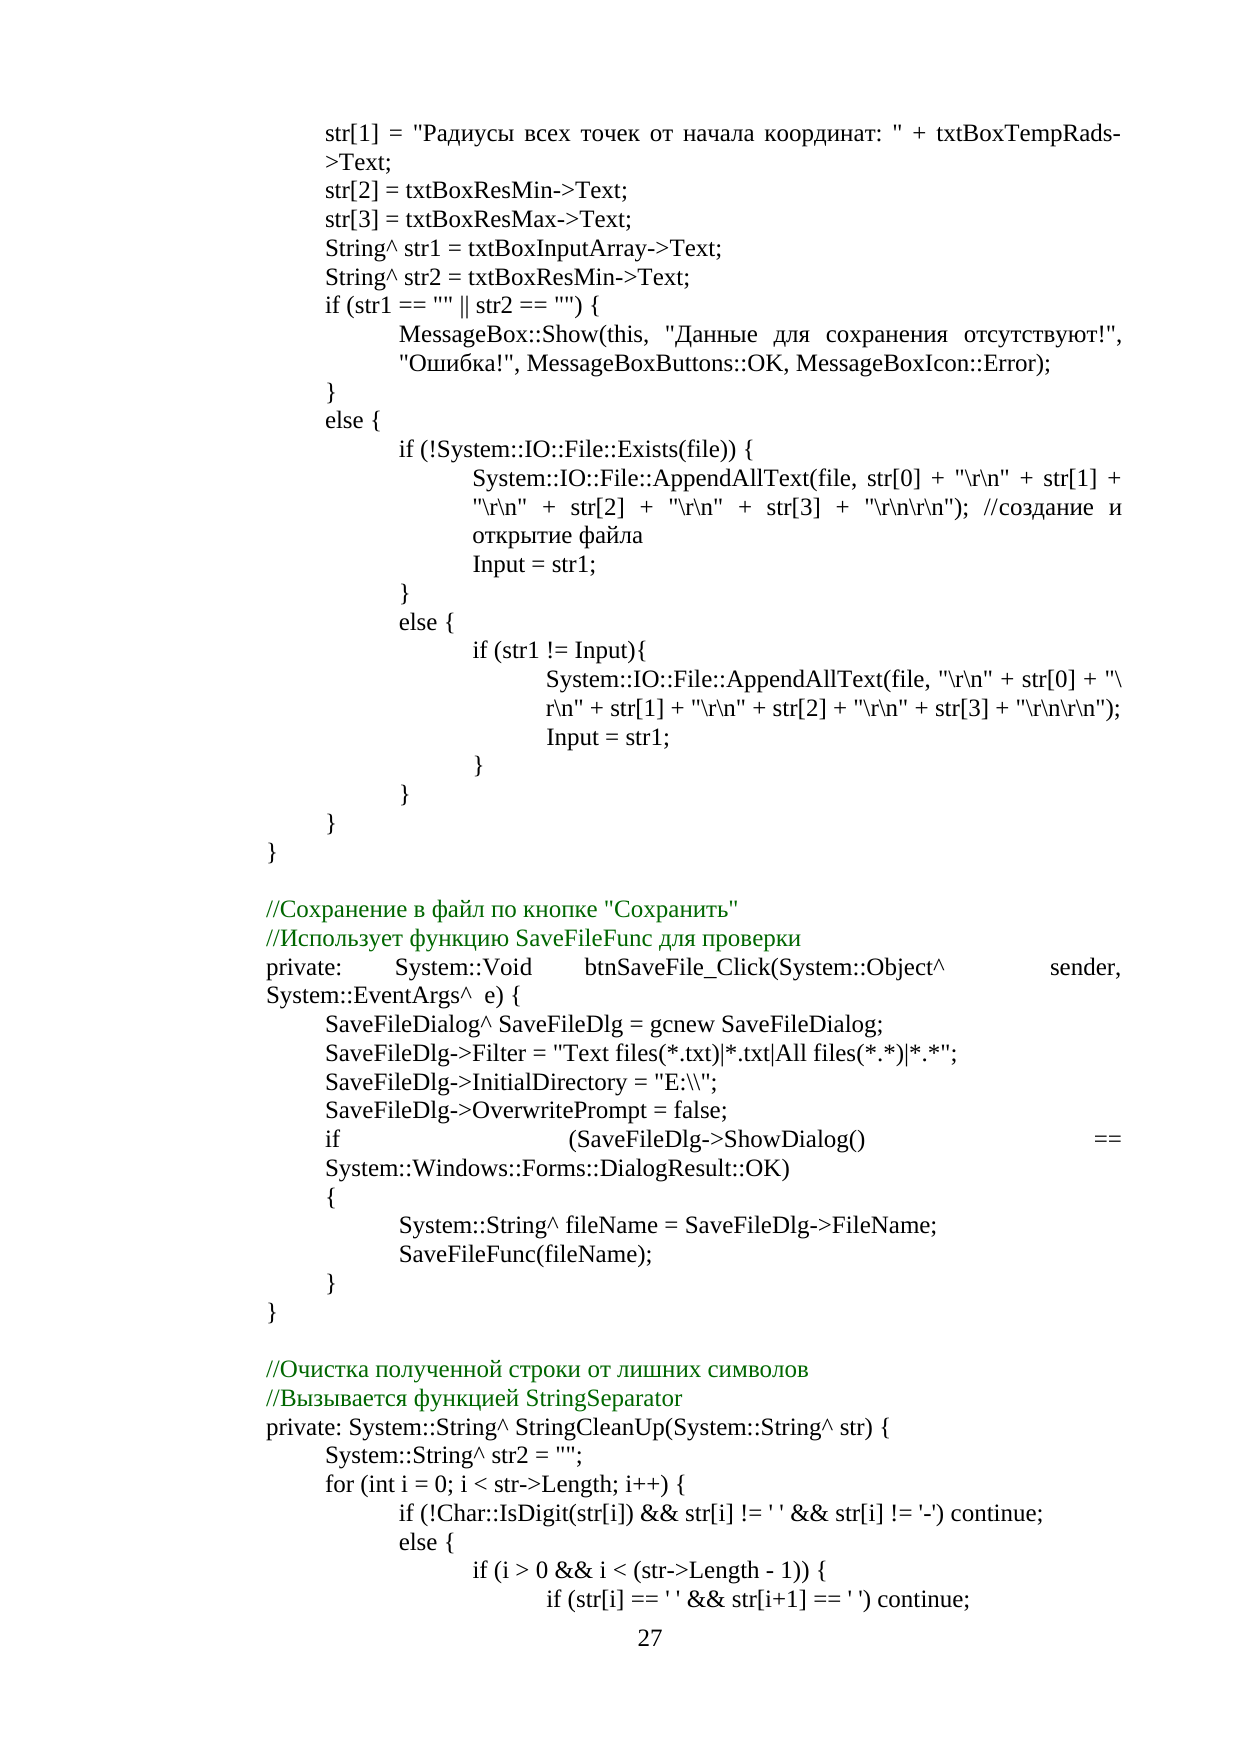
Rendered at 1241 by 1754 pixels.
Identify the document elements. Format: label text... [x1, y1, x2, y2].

text SaveFileDlg->OverwritePrompt = false; [177, 1096, 1122, 1124]
text if (i > 0 && i < (str->Length - 1)) { [177, 1556, 1122, 1584]
text if (str[i] == ' ' && str[i+1] == ' ') continue; [177, 1584, 1122, 1613]
text } [177, 808, 1122, 837]
text else { [177, 607, 1122, 636]
text } [177, 1268, 1122, 1297]
text } [177, 779, 1122, 808]
text for (int i = 0; i < str->Length; i++) { [177, 1469, 1122, 1498]
text } [177, 837, 1122, 866]
text System::String^ str2 = ""; [177, 1441, 1122, 1469]
text private: System::Void btnSaveFile_Click(System::Object^ sender, System::EventArgs^ e) { [266, 952, 1122, 1009]
text else { [177, 406, 1122, 434]
text //Очистка полученной строки от лишних символов [177, 1354, 1122, 1383]
text Input = str1; [177, 549, 1122, 578]
text //Использует функцию SaveFileFunc для проверки [177, 923, 1122, 952]
text str[3] = txtBoxResMax->Text; [177, 204, 1122, 233]
text else { [177, 1527, 1122, 1556]
text String^ str2 = txtBoxResMin->Text; [177, 262, 1122, 291]
text System::String^ fileName = SaveFileDlg->FileName; [177, 1211, 1122, 1239]
text if (str1 != Input){ [177, 636, 1122, 664]
text MessageBox::Show(this, "Данные для сохранения отсутствуют!", "Ошибка!", MessageBoxButtons::OK, MessageBoxIcon::Error); [398, 319, 1122, 377]
text str[1] = "Радиусы всех точек от начала координат: " + txtBoxTempRads->Text; [325, 118, 1122, 176]
text Input = str1; [177, 722, 1122, 751]
text { [177, 1182, 1122, 1211]
text SaveFileFunc(fileName); [177, 1239, 1122, 1268]
text if (SaveFileDlg->ShowDialog() == System::Windows::Forms::DialogResult::OK) [325, 1124, 1122, 1182]
text System::IO::File::AppendAllText(file, str[0] + "\r\n" + str[1] + "\r\n" + str[2] + "\r\n" + str[3] + "\r\n\r\n"); //создание и открытие файла [472, 463, 1122, 549]
text SaveFileDlg->InitialDirectory = "E:\\"; [177, 1067, 1122, 1096]
text } [177, 377, 1122, 406]
text private: System::String^ StringCleanUp(System::String^ str) { [177, 1412, 1122, 1441]
text SaveFileDlg->Filter = "Text files(*.txt)|*.txt|All files(*.*)|*.*"; [325, 1038, 1122, 1067]
text String^ str1 = txtBoxInputArray->Text; [177, 233, 1122, 262]
text System::IO::File::AppendAllText(file, "\r\n" + str[0] + "\r\n" + str[1] + "\r\n" + str[2] + "\r\n" + str[3] + "\r\n\r\n"); [546, 664, 1122, 722]
text str[2] = txtBoxResMin->Text; [177, 176, 1122, 204]
text if (!Char::IsDigit(str[i]) && str[i] != ' ' && str[i] != '-') continue; [177, 1498, 1122, 1527]
text //Сохранение в файл по кнопке "Сохранить" [177, 894, 1122, 923]
text if (str1 == "" || str2 == "") { [177, 291, 1122, 319]
text } [177, 751, 1122, 779]
text if (!System::IO::File::Exists(file)) { [177, 434, 1122, 463]
text } [177, 1297, 1122, 1326]
text SaveFileDialog^ SaveFileDlg = gcnew SaveFileDialog; [177, 1009, 1122, 1038]
text //Вызывается функцией StringSeparator [177, 1383, 1122, 1412]
text } [177, 578, 1122, 607]
